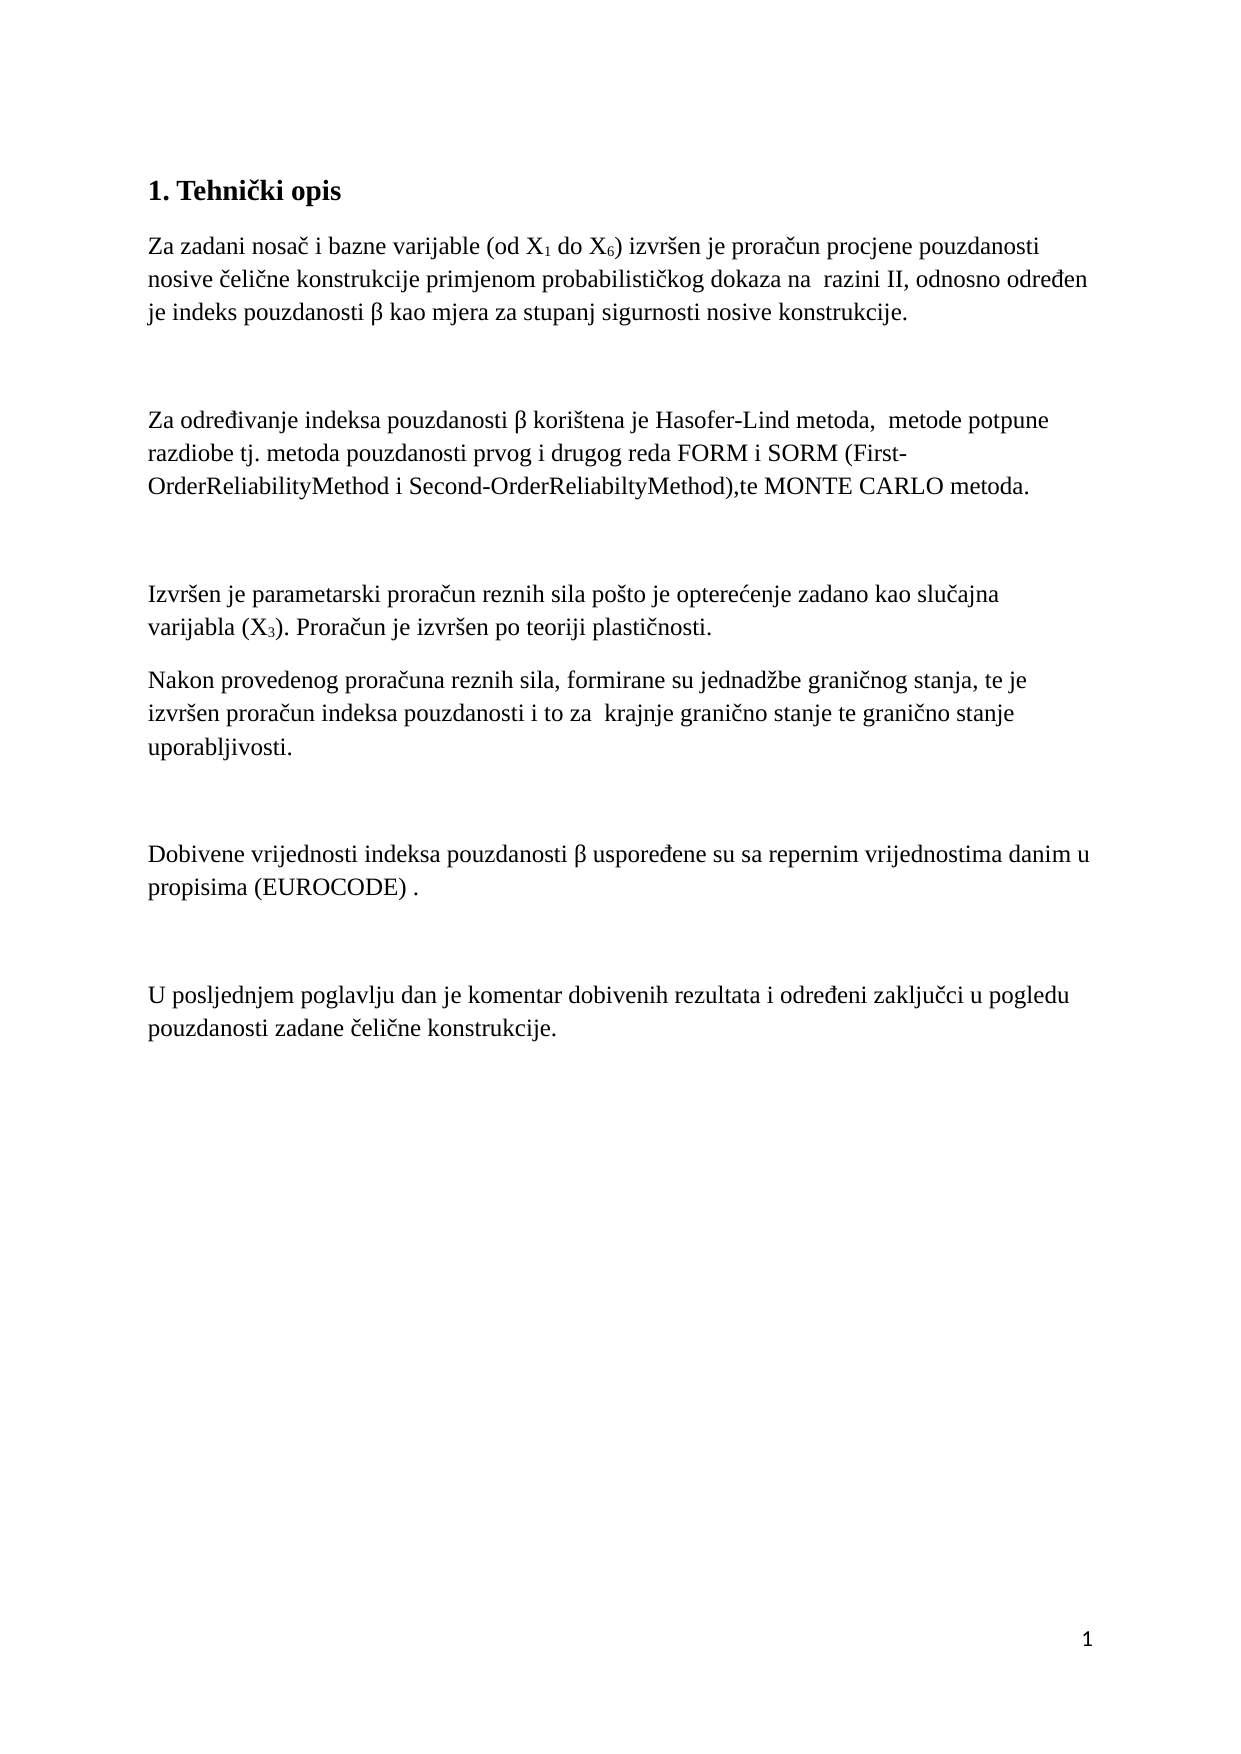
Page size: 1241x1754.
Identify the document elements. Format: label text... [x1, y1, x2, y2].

text Za zadani nosač i bazne varijable (od X1 do X6) izvršen je proračun procjene pouzdanosti nosive čelične konstrukcije primjenom probabilističkog dokaza na razini II, odnosno određen je indeks pouzdanosti β kao mjera za stupanj sigurnosti nosive konstrukcije. [148, 231, 1093, 326]
subtitle 1. Tehnički opis [148, 173, 1093, 206]
text U posljednjem poglavlju dan je komentar dobivenih rezultata i određeni zaključci u pogledu pouzdanosti zadane čelične konstrukcije. [148, 980, 1093, 1042]
text Izvršen je parametarski proračun reznih sila pošto je opterećenje zadano kao slučajna varijabla (X3). Proračun je izvršen po teoriji plastičnosti. [148, 579, 1093, 640]
text Dobivene vrijednosti indeksa pouzdanosti β uspoređene su sa repernim vrijednostima danim u propisima (EUROCODE) . [148, 839, 1093, 901]
text Za određivanje indeksa pouzdanosti β korištena je Hasofer-Lind metoda, metode potpune razdiobe tj. metoda pouzdanosti prvog i drugog reda FORM i SORM (First-OrderReliabilityMethod i Second-OrderReliabiltyMethod),te MONTE CARLO metoda. [148, 405, 1093, 500]
text Nakon provedenog proračuna reznih sila, formirane su jednadžbe graničnog stanja, te je izvršen proračun indeksa pouzdanosti i to za krajnje granično stanje te granično stanje uporabljivosti. [148, 666, 1093, 760]
